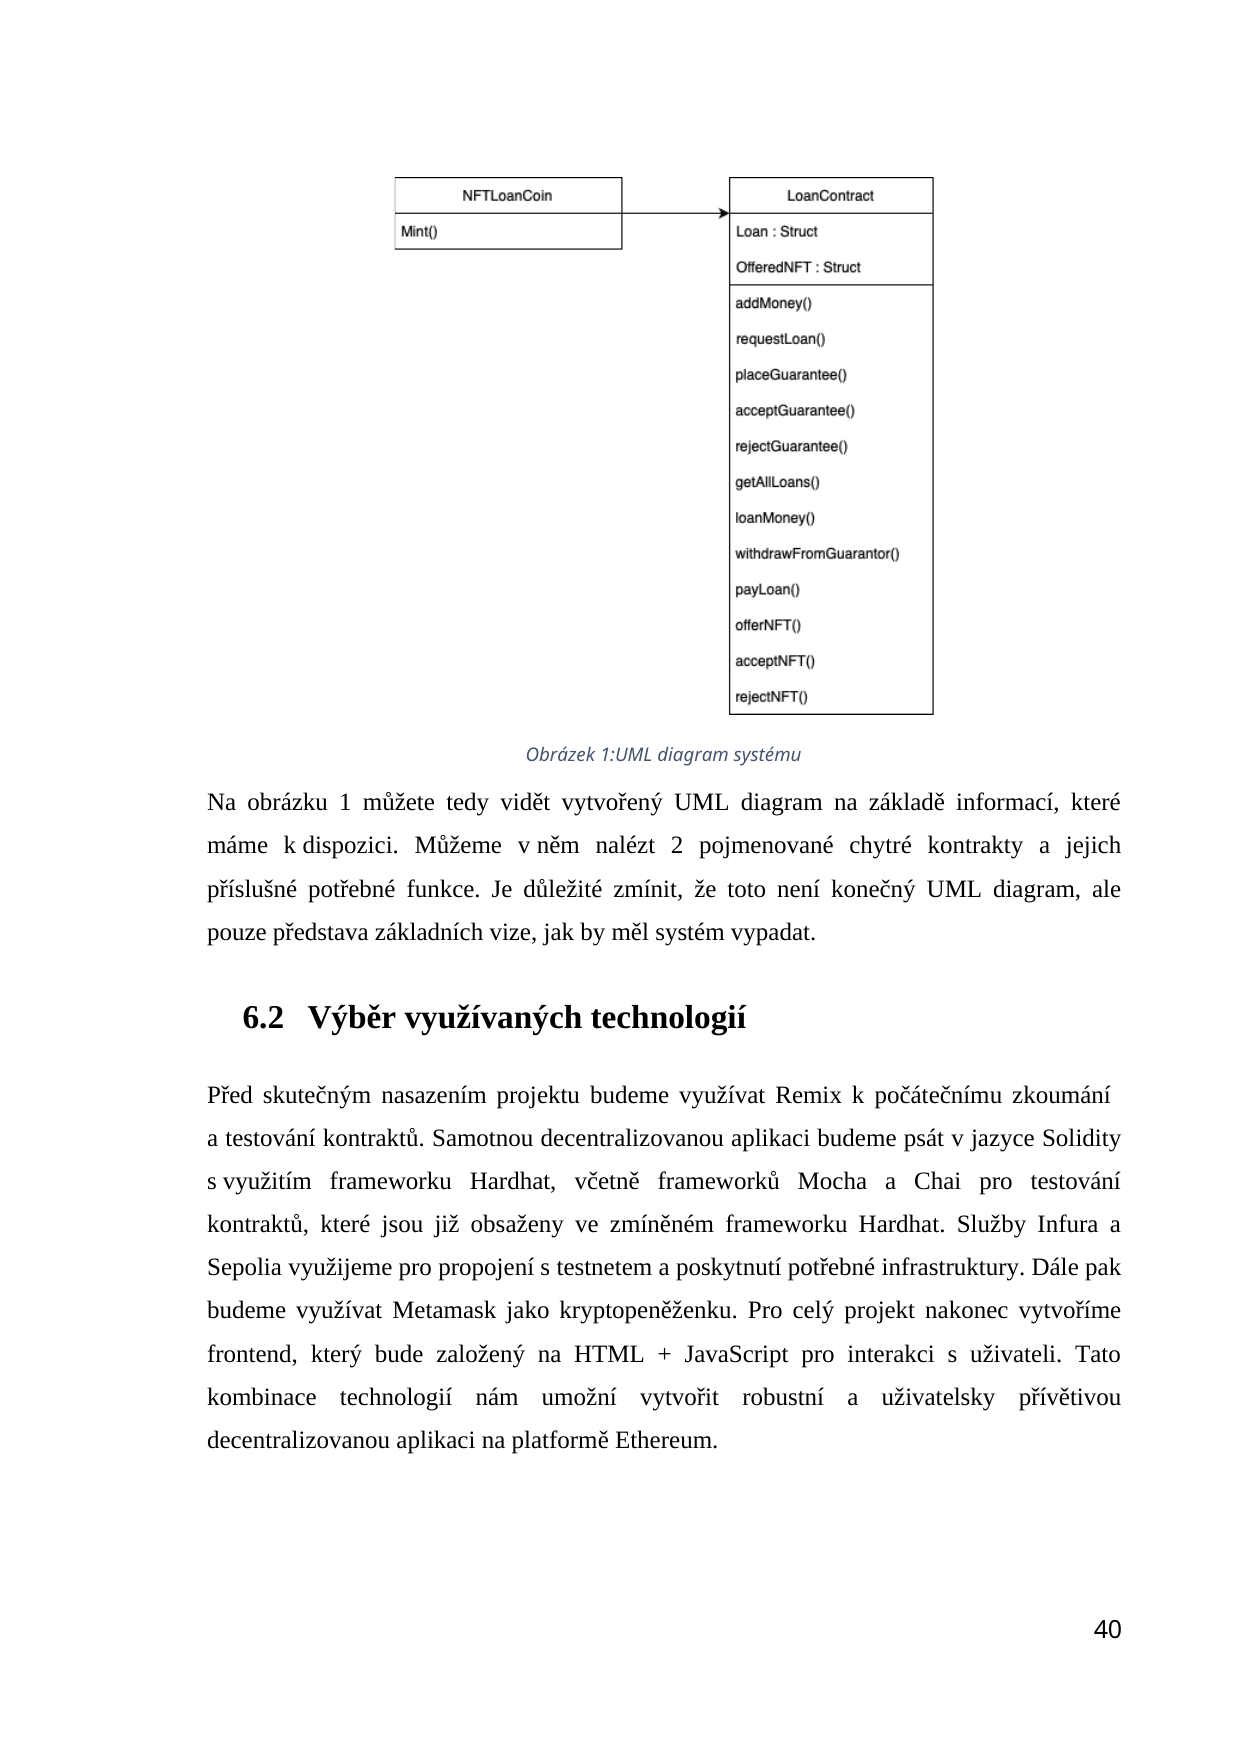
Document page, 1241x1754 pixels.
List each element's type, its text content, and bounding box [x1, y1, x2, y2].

text Na obrázku 1 můžete tedy vidět vytvořený UML diagram na základě informací, které máme k dispozici. Můžeme v něm nalézt 2 pojmenované chytré kontrakty a jejich příslušné potřebné funkce. Je důležité zmínit, že toto není konečný UML diagram, ale pouze představa základních vize, jak by měl systém vypadat. [207, 787, 1122, 946]
picture [394, 177, 935, 715]
text Před skutečným nasazením projektu budeme využívat Remix k počátečnímu zkoumání a testování kontraktů. Samotnou decentralizovanou aplikaci budeme psát v jazyce Solidity s využitím frameworku Hardhat, včetně frameworků Mocha a Chai pro testování kontraktů, které jsou již obsaženy ve zmíněném frameworku Hardhat. Služby Infura a Sepolia využijeme pro propojení s testnetem a poskytnutí potřebné infrastruktury. Dále pak budeme využívat Metamask jako kryptopeněženku. Pro celý projekt nakonec vytvoříme frontend, který bude založený na HTML + JavaScript pro interakci s uživateli. Tato kombinace technologií nám umožní vytvořit robustní a uživatelsky přívětivou decentralizovanou aplikaci na platformě Ethereum. [207, 1080, 1122, 1454]
text Výběr využívaných technologií [242, 997, 1122, 1036]
text Obrázek 1:UML diagram systému [207, 741, 1122, 767]
